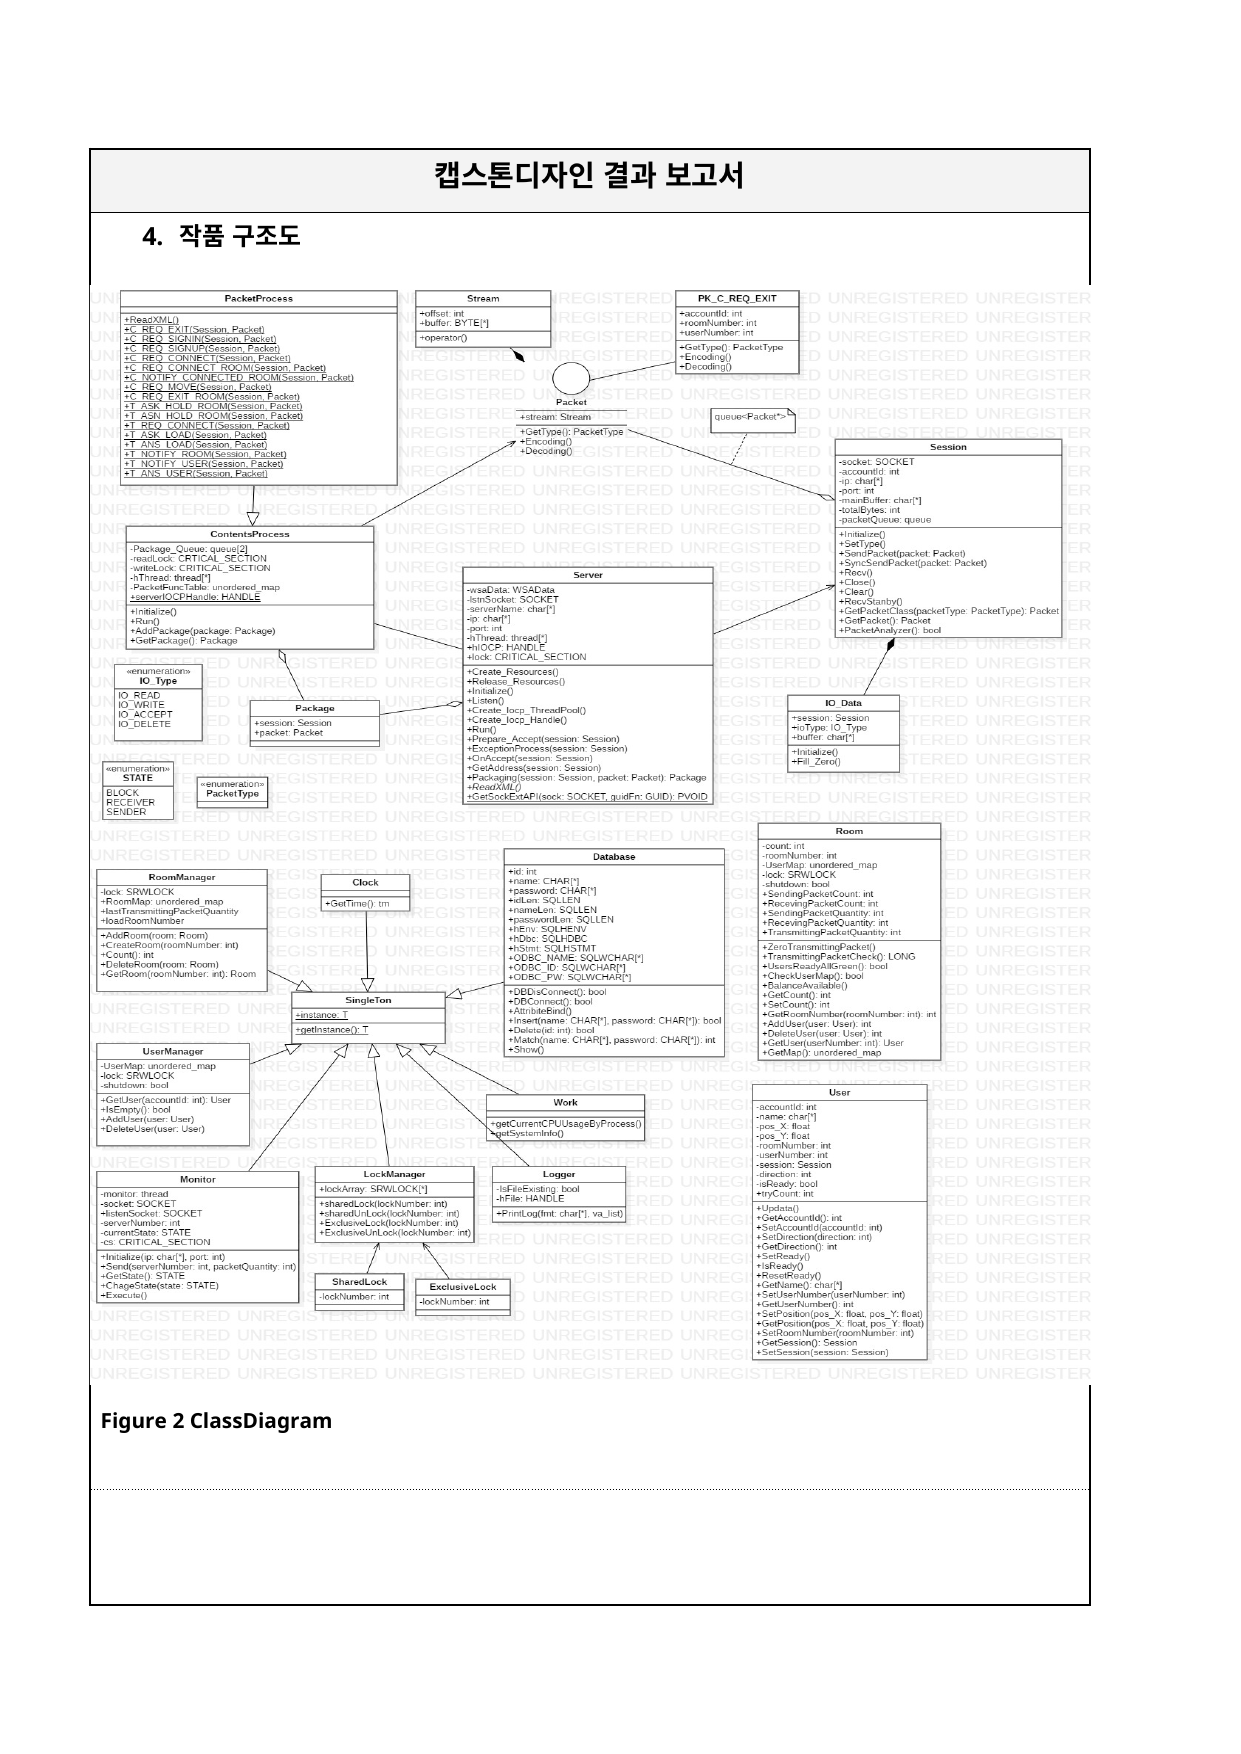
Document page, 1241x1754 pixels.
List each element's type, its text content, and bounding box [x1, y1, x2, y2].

table_cell 작품 구조도 Figure 2 ClassDiagram [91, 1385, 1089, 1489]
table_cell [91, 1489, 1089, 1603]
table_cell 작품 구조도 Figure 2 ClassDiagram [91, 213, 1089, 285]
table_header 캡스톤디자인 결과 보고서 [91, 150, 1089, 212]
picture [89, 285, 1091, 1385]
